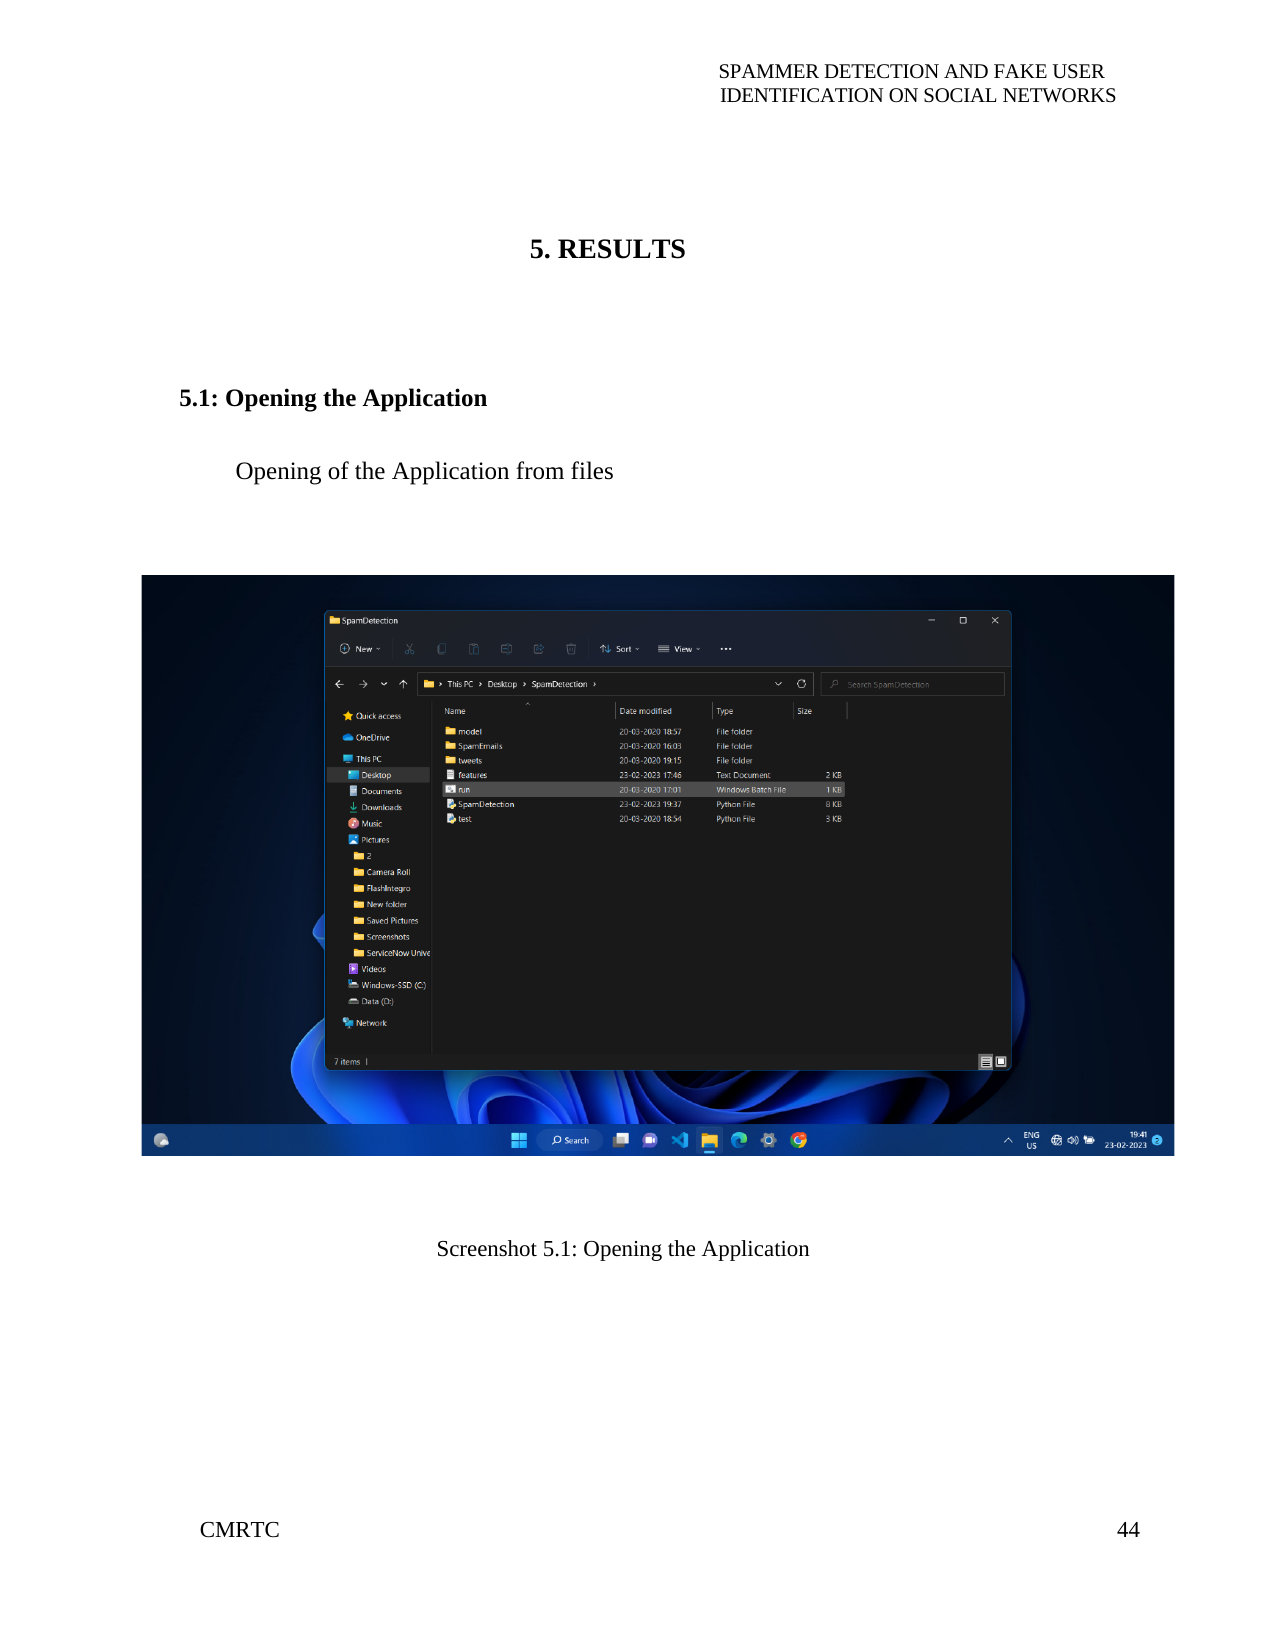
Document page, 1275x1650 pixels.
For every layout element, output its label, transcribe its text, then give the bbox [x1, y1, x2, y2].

text Opening of the Application from files [179, 456, 1139, 485]
text 5. RESULTS [179, 233, 1139, 265]
text 5.1: Opening the Application [179, 383, 1139, 412]
text Screenshot 5.1: Opening the Application [179, 1235, 1139, 1261]
picture [141, 575, 1175, 1156]
